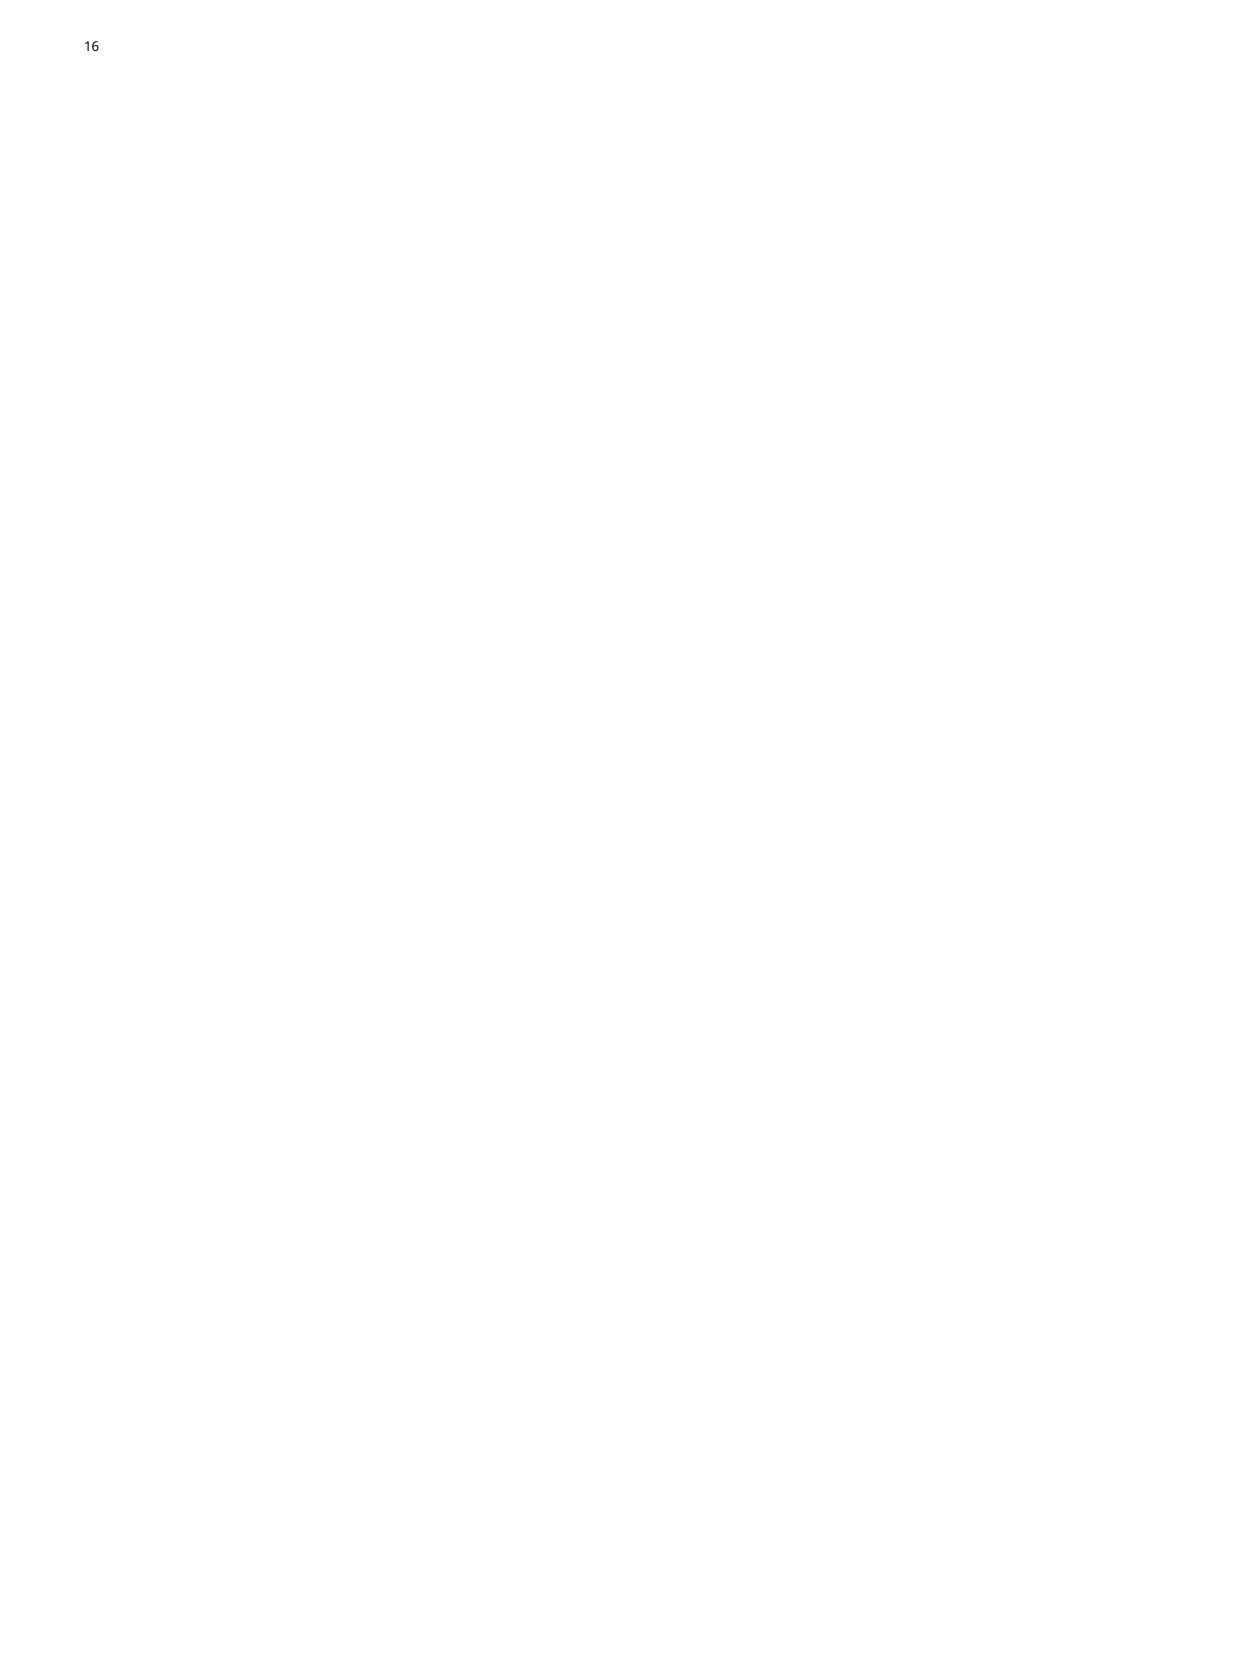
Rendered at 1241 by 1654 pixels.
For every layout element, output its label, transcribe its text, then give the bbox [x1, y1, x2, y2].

text 16 [84, 34, 1165, 56]
